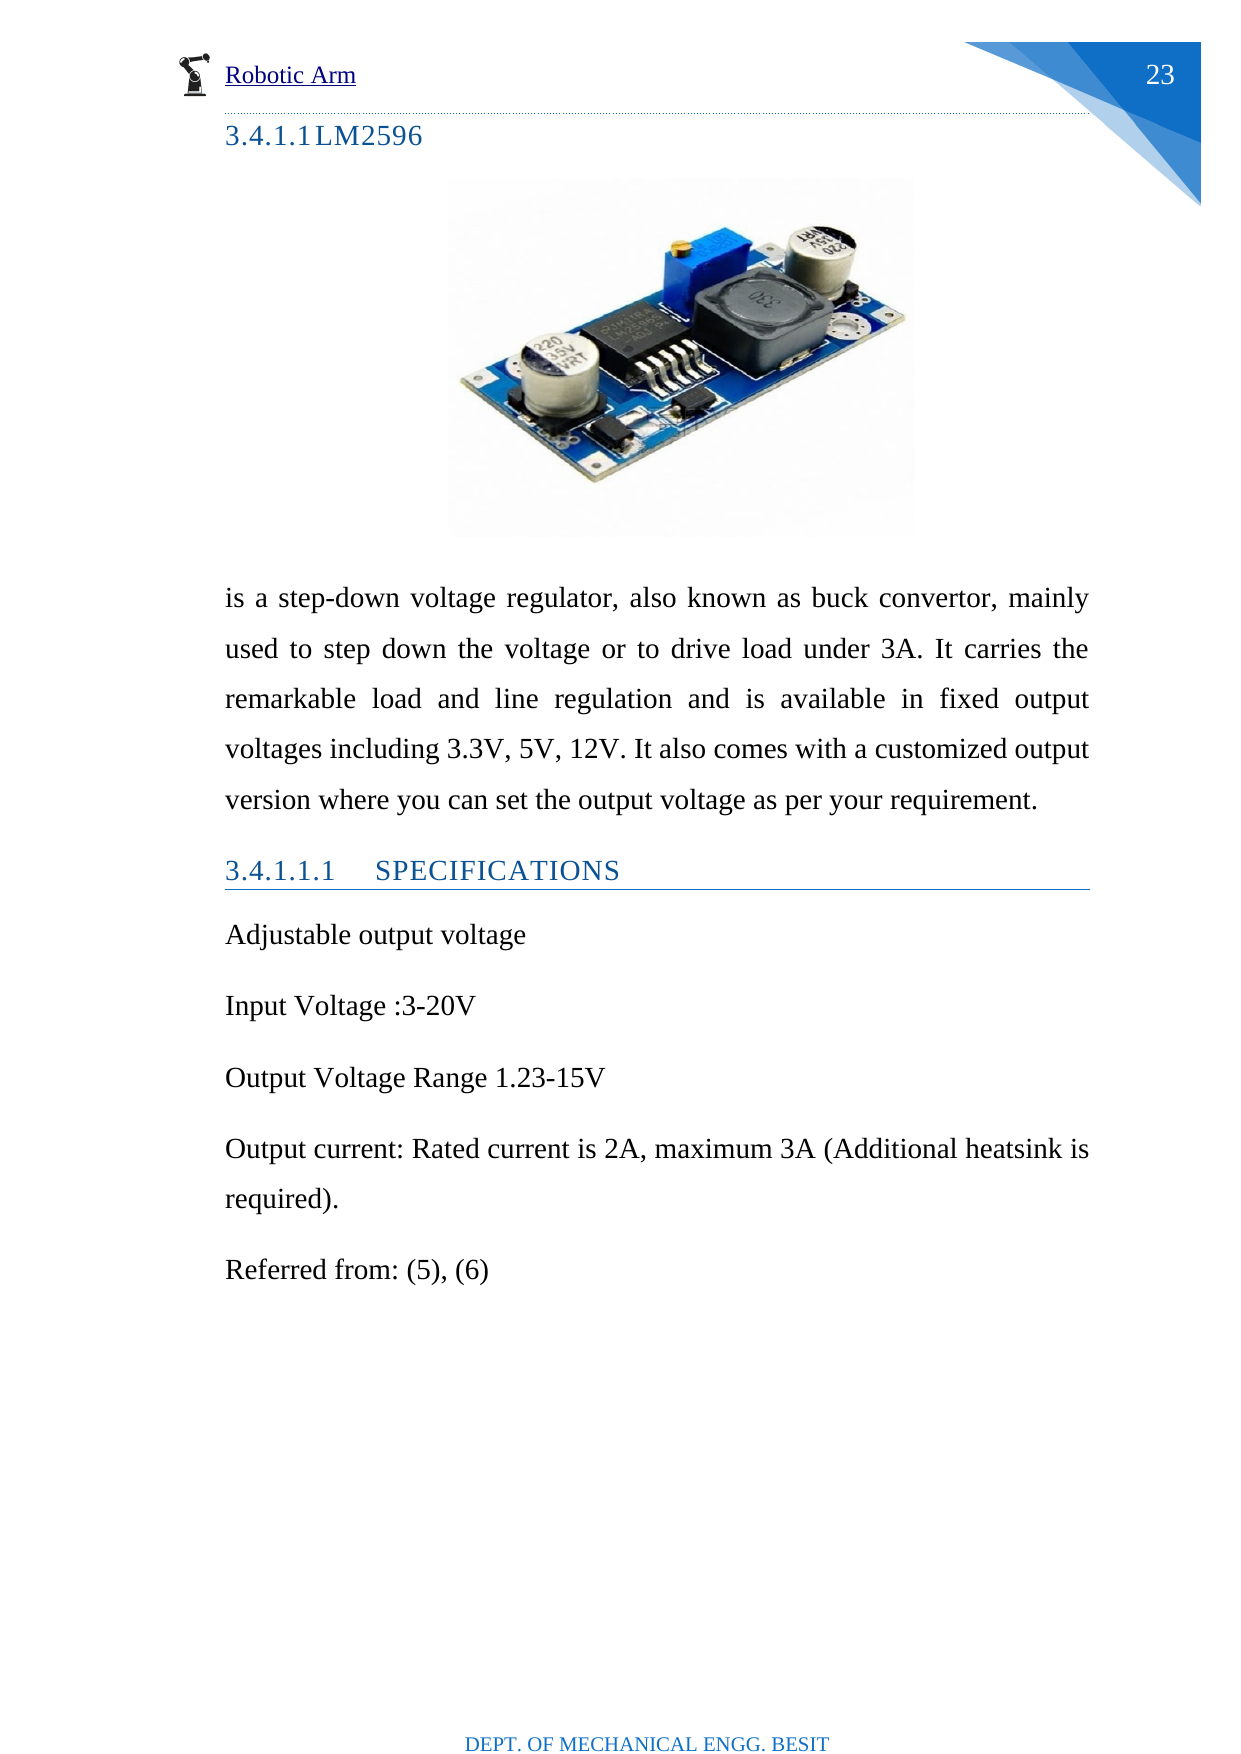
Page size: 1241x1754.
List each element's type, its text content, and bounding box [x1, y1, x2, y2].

text Adjustable output voltage [225, 917, 1090, 951]
subtitle SPECIFICATIONS [225, 853, 1090, 889]
picture [448, 178, 915, 537]
text Output Voltage Range 1.23-15V [225, 1060, 1090, 1093]
picture [172, 52, 213, 97]
picture [963, 42, 1201, 206]
subtitle LM2596 [225, 112, 1090, 152]
text Referred from: , [225, 1252, 1090, 1286]
text Output current: Rated current is 2A, maximum 3A (Additional heatsink is required). [225, 1131, 1090, 1215]
text Input Voltage :3-20V [225, 988, 1090, 1022]
